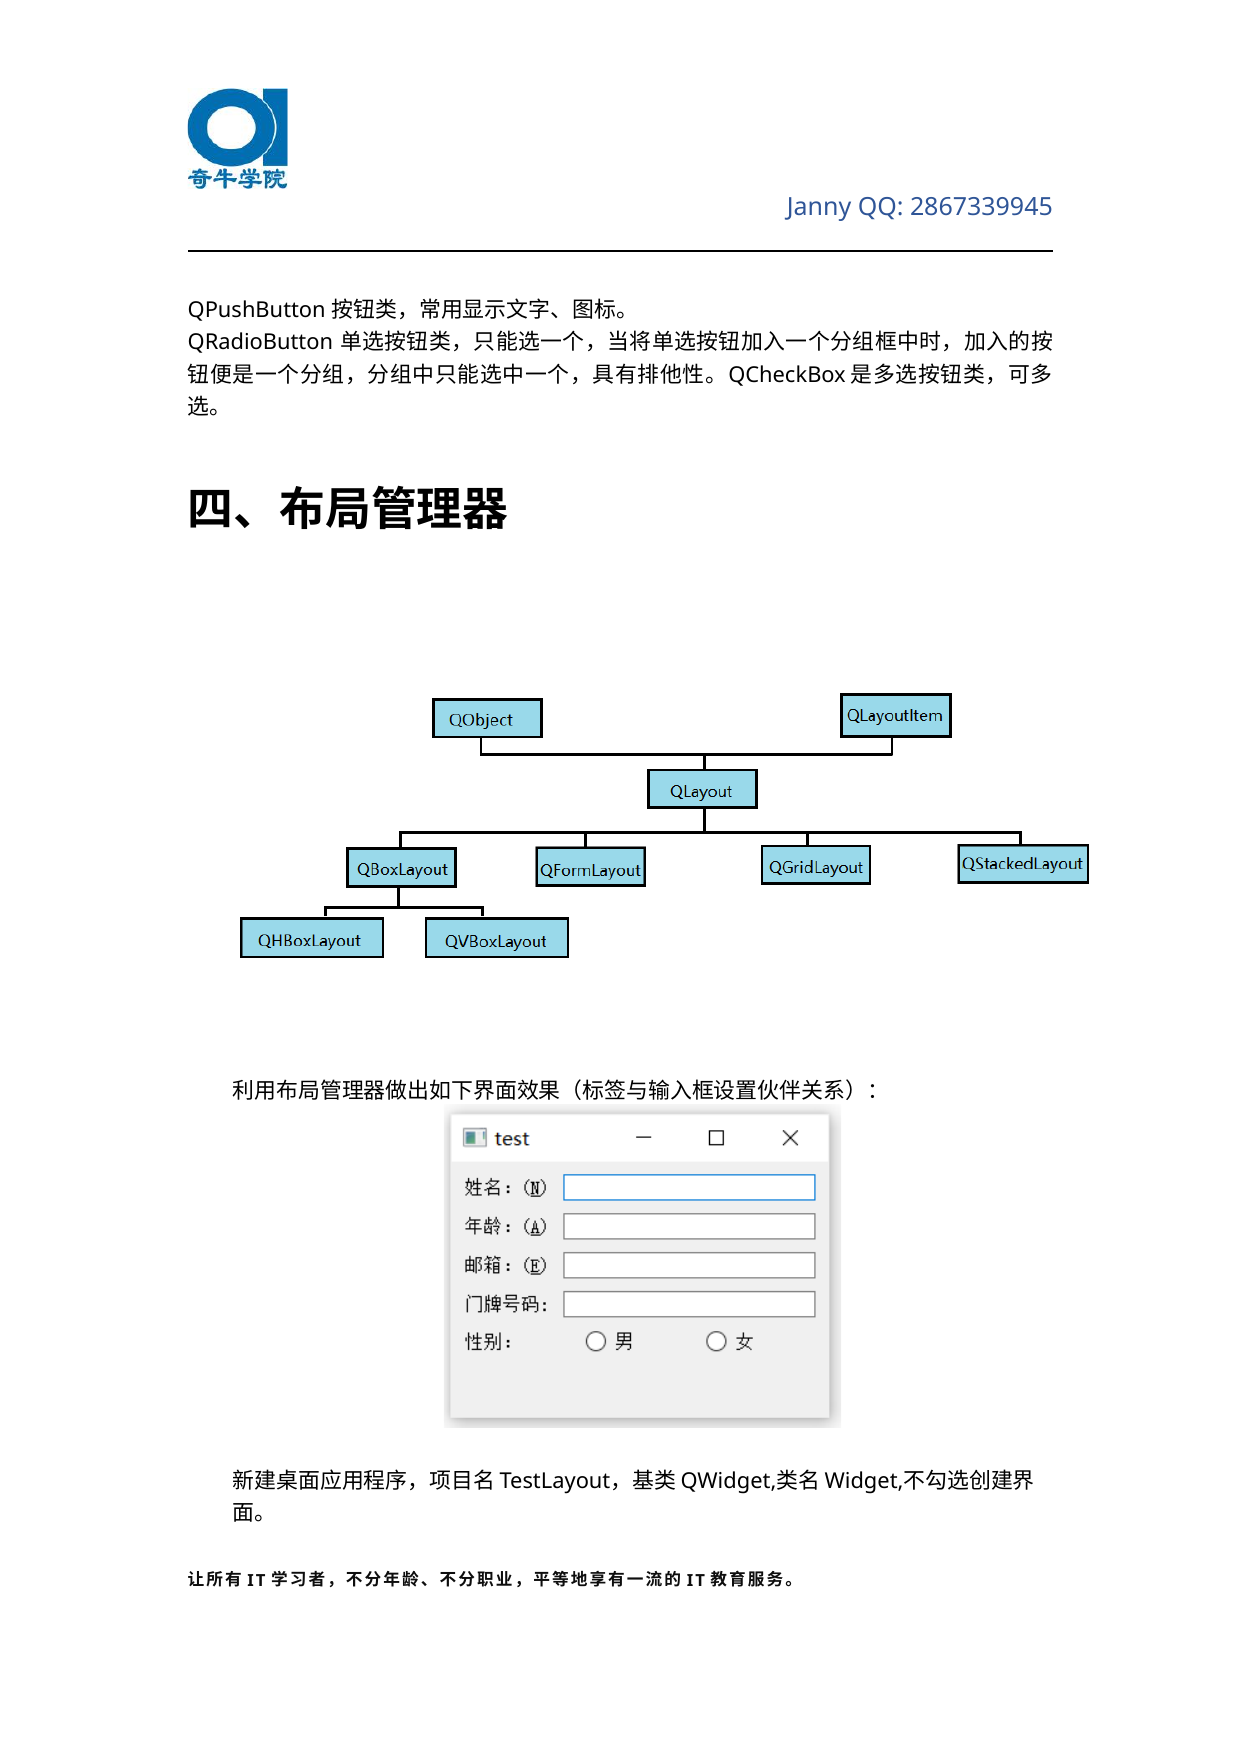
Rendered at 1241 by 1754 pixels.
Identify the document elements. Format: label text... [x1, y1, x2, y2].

list QPushButton 按钮类，常用显示文字、图标。 [187, 291, 1053, 324]
list QRadioButton 单选按钮类，只能选一个，当将单选按钮加入一个分组框中时，加入的按钮便是一个分组，分组中只能选中一个，具有排他性。QCheckBox是多选按钮类，可多选。 [187, 324, 1053, 421]
picture [232, 682, 1098, 968]
list 新建桌面应用程序，项目名TestLayout，基类QWidget,类名Widget,不勾选创建界面。 [232, 1462, 1053, 1527]
picture [187, 88, 288, 189]
subtitle 四、布局管理器 [187, 457, 1053, 554]
picture [443, 1104, 842, 1428]
list 利用布局管理器做出如下界面效果（标签与输入框设置伙伴关系）： [232, 1072, 1053, 1105]
